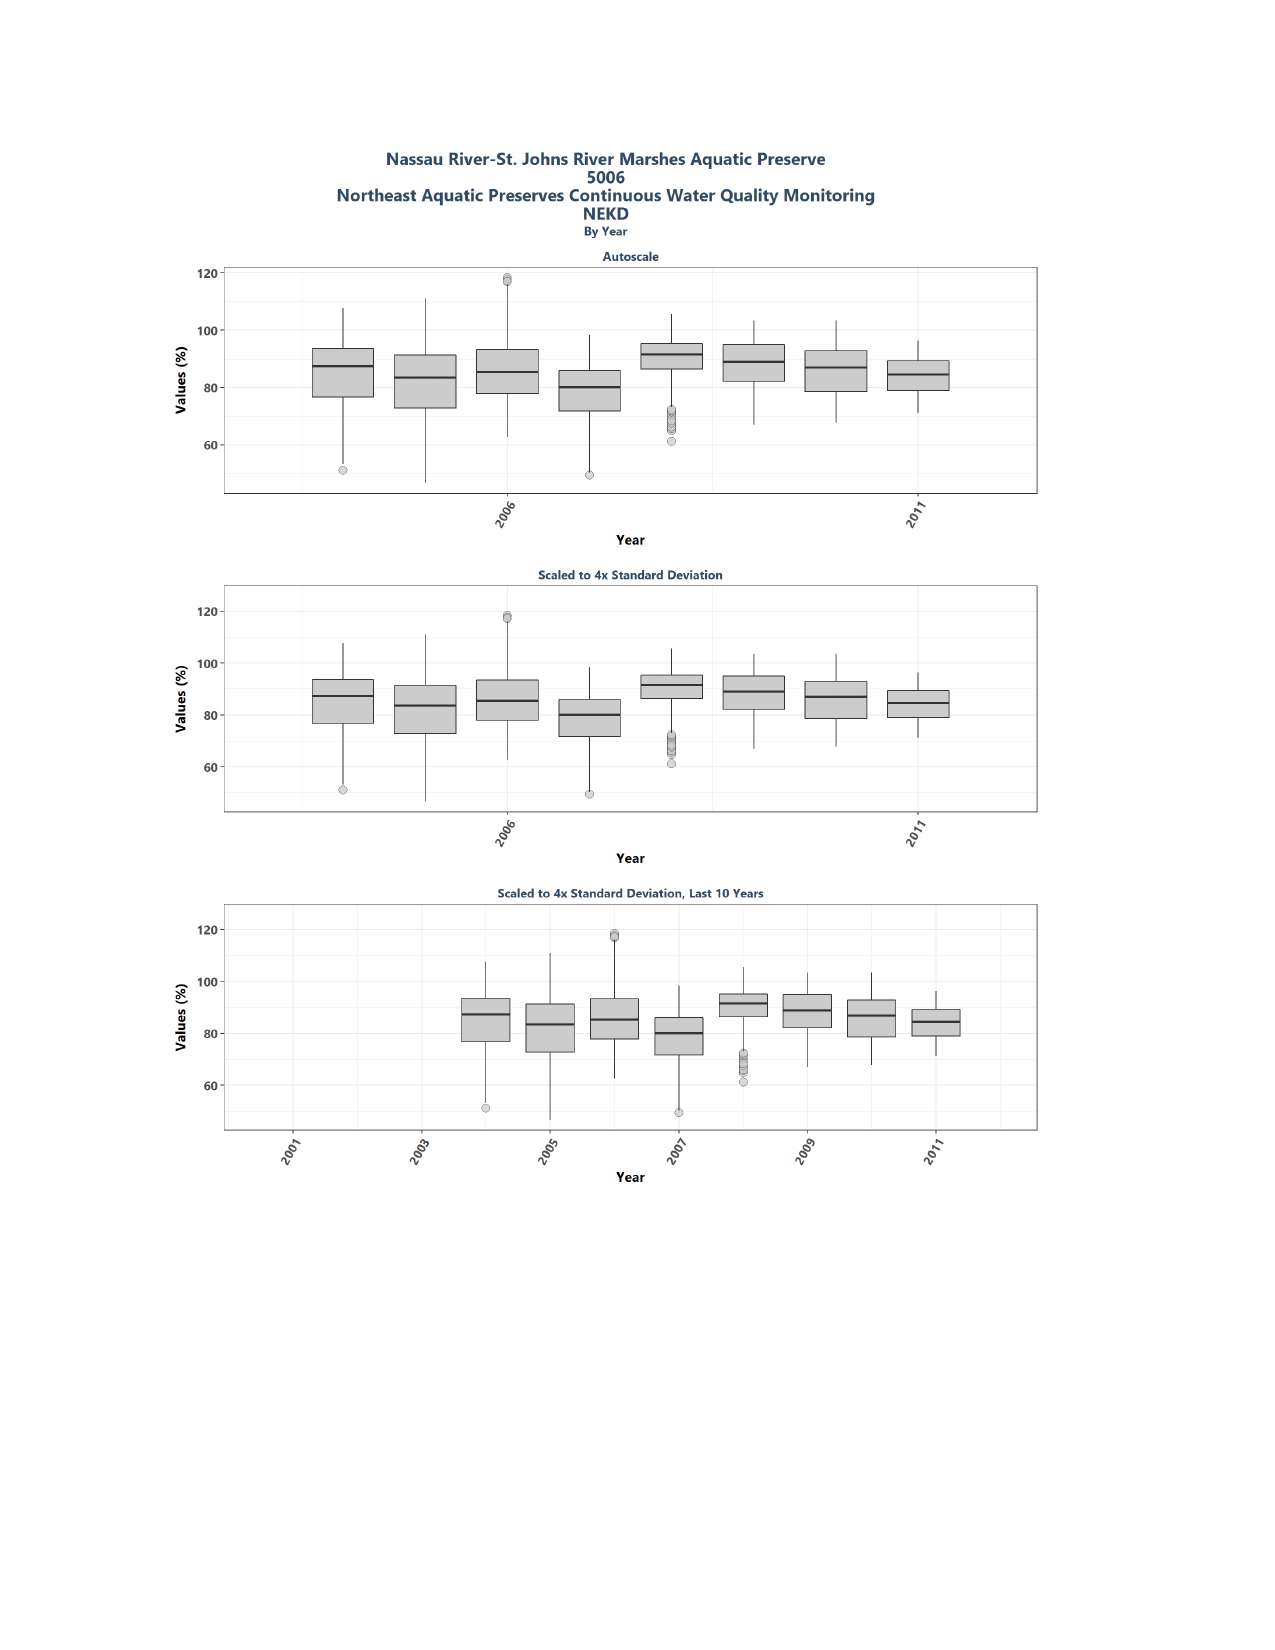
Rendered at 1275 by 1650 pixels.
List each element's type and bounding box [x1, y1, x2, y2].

picture [168, 150, 1044, 1200]
